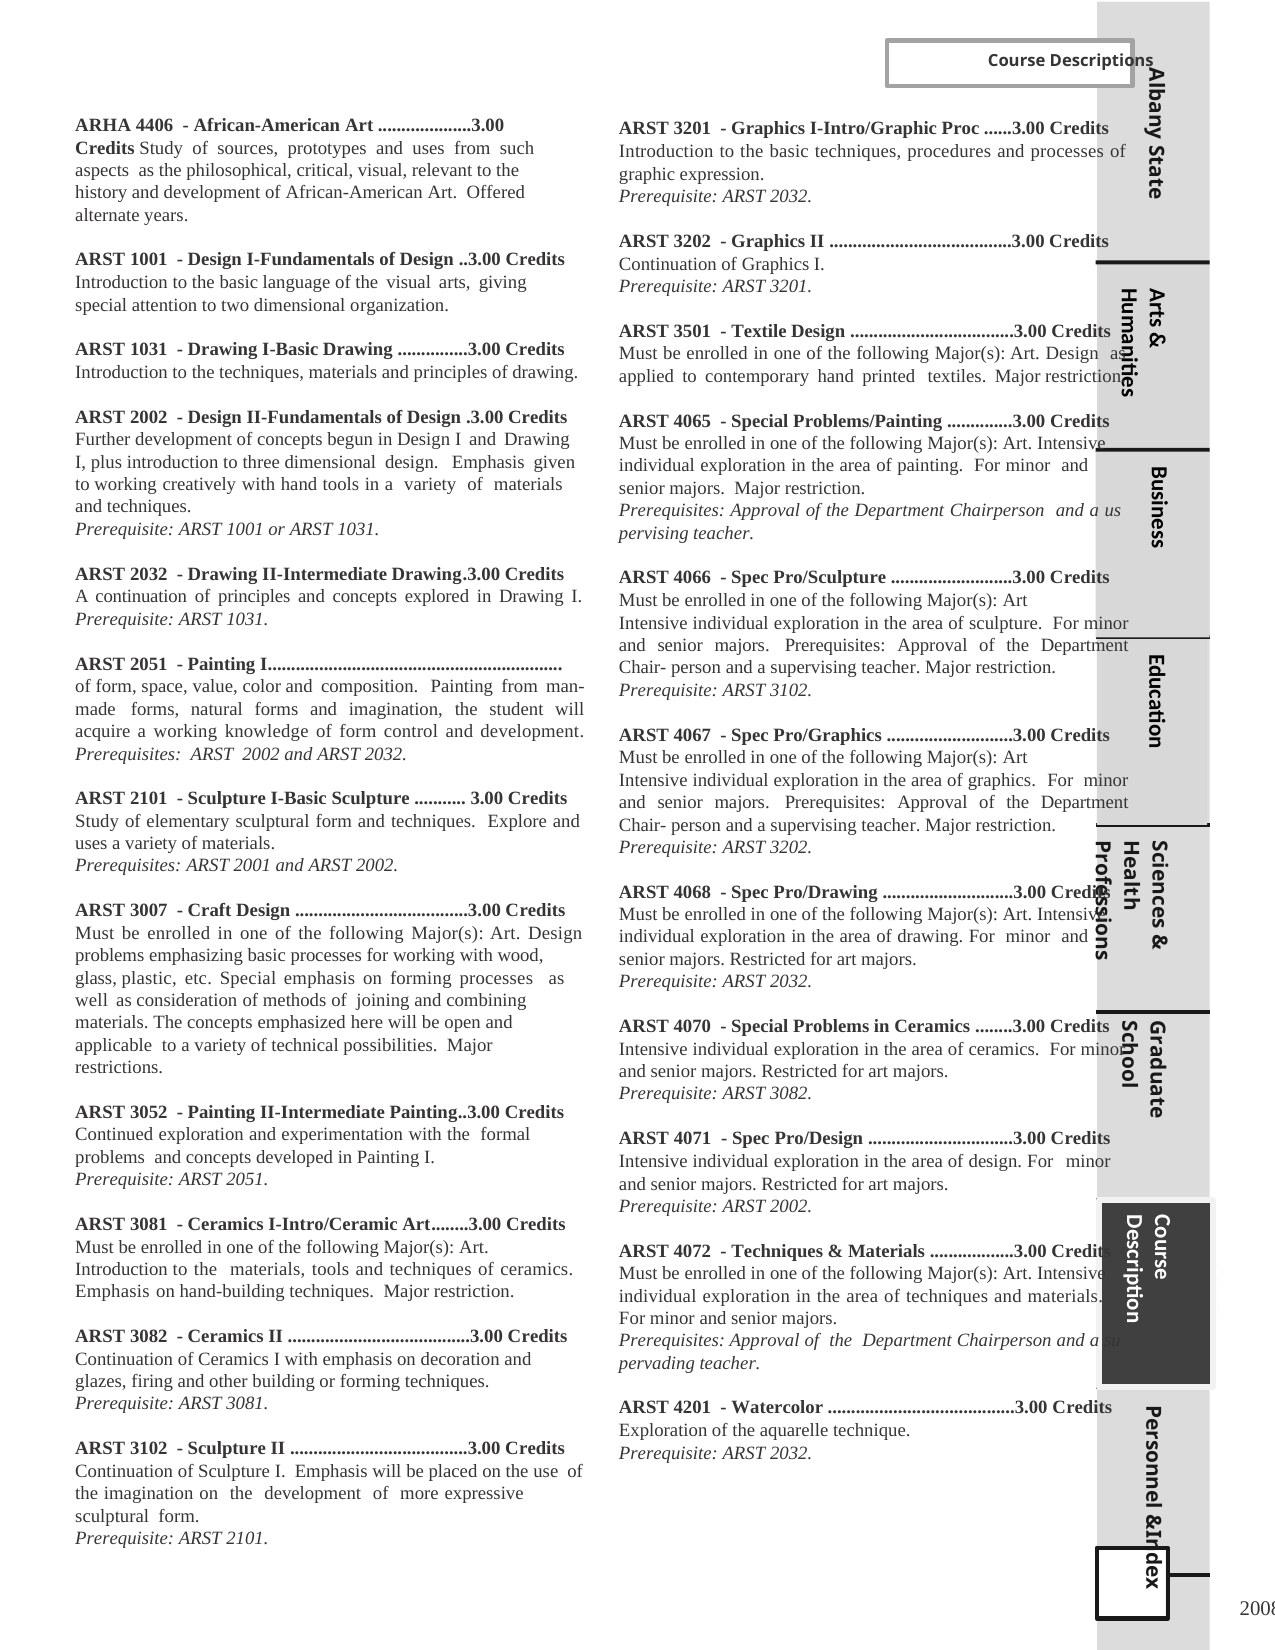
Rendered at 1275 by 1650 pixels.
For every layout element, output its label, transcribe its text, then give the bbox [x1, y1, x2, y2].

text Prerequisite: ARST 1001 or ARST 1031. [75, 518, 581, 539]
text ARST 3007 - Craft Design .....................................3.00 Credits Must be enrolled in one of the following Major(s): Art. Design problems emphasizing basic processes for working with wood, glass, plastic, etc. Special emphasis on forming processes as well as consideration of methods of joining and combining materials. The concepts emphasized here will be open and applicable to a variety of technical possibilities. Major restrictions. [75, 899, 584, 1078]
text ARHA 4406 - African-American Art ....................3.00 Credits Study of sources, prototypes and uses from such aspects as the philosophical, critical, visual, relevant to the history and development of African-American Art. Offered alternate years. [75, 114, 567, 225]
text Must be enrolled in one of the following Major(s): Art [619, 746, 1242, 768]
text A continuation of principles and concepts explored in Drawing I. [75, 585, 587, 607]
text ARST 4067 - Spec Pro/Graphics ...........................3.00 Credits [619, 723, 1242, 745]
text ARST 2002 - Design II-Fundamentals of Design .3.00 Credits Further development of concepts begun in Design I and Drawing I, plus introduction to three dimensional design. Emphasis given to working creatively with hand tools in a variety of materials and techniques. [75, 406, 584, 517]
text ARST 3052 - Painting II-Intermediate Painting..3.00 Credits Continued exploration and experimentation with the formal problems and concepts developed in Painting I. [75, 1101, 584, 1167]
text Prerequisite: ARST 2032. [619, 970, 1242, 992]
text Prerequisite: ARST 3102. [619, 679, 1242, 700]
text ARST 3102 - Sculpture II ......................................3.00 Credits Continuation of Sculpture I. Emphasis will be placed on the use of the imagination on the development of more expressive sculptural form. [75, 1437, 584, 1526]
text ARST 4072 - Techniques & Materials ..................3.00 Credits Must be enrolled in one of the following Major(s): Art. Intensive individual exploration in the area of techniques and materials. For minor and senior majors. [619, 1240, 1128, 1328]
text ARST 3082 - Ceramics II .......................................3.00 Credits Continuation of Ceramics I with emphasis on decoration and glazes, firing and other building or forming techniques. [75, 1325, 584, 1392]
text Prerequisite: ARST 3202. [619, 836, 1242, 857]
text Exploration of the aquarelle technique. [619, 1419, 1242, 1441]
text pervising teacher. [619, 522, 1242, 543]
text Prerequisite: ARST 2101. [75, 1527, 581, 1548]
text ARST 2051 - Painting I............................................................... [75, 652, 581, 674]
text ARST 3501 - Textile Design ...................................3.00 Credits Must be enrolled in one of the following Major(s): Art. Design as applied to contemporary hand printed textiles. Major restriction. [619, 320, 1128, 386]
text ARST 2032 - Drawing II-Intermediate Drawing.3.00 Credits [75, 562, 581, 584]
text pervading teacher. [619, 1352, 1242, 1373]
text Intensive individual exploration in the area of graphics. For minor and senior majors. Prerequisites: Approval of the Department Chair- person and a supervising teacher. Major restriction. [619, 769, 1128, 835]
text ARST 1031 - Drawing I-Basic Drawing ...............3.00 Credits [75, 338, 581, 360]
text ARST 4201 - Watercolor ........................................3.00 Credits [619, 1396, 1242, 1418]
text ARST 3202 - Graphics II .......................................3.00 Credits [619, 230, 1242, 251]
text Course Descriptions [62, 50, 1153, 70]
text Prerequisite: ARST 2051. [75, 1168, 581, 1190]
text ARST 4066 - Spec Pro/Sculpture ..........................3.00 Credits [619, 566, 1242, 588]
text Prerequisite: ARST 1031. [75, 608, 581, 629]
text ARST 4070 - Special Problems in Ceramics ........3.00 Credits Intensive individual exploration in the area of ceramics. For minor and senior majors. Restricted for art majors. [619, 1015, 1128, 1082]
text of form, space, value, color and composition. Painting from man- made forms, natural forms and imagination, the student will acquire a working knowledge of form control and development. Prerequisites: ARST 2002 and ARST 2032. [75, 675, 584, 764]
text Prerequisites: Approval of the Department Chairperson and a su [619, 1329, 1242, 1351]
text Prerequisite: ARST 2032. [619, 185, 1242, 207]
text Prerequisites: ARST 2001 and ARST 2002. [75, 855, 581, 876]
text ARST 4065 - Special Problems/Painting ..............3.00 Credits Must be enrolled in one of the following Major(s): Art. Intensive individual exploration in the area of painting. For minor and senior majors. Major restriction. [619, 409, 1128, 498]
text Prerequisite: ARST 3081. [75, 1393, 581, 1414]
text Intensive individual exploration in the area of sculpture. For minor and senior majors. Prerequisites: Approval of the Department Chair- person and a supervising teacher. Major restriction. [619, 612, 1128, 678]
text ARST 3201 - Graphics I-Intro/Graphic Proc ......3.00 Credits Introduction to the basic techniques, procedures and processes of graphic expression. [619, 117, 1128, 184]
text Prerequisite: ARST 2032. [619, 1442, 1242, 1463]
text Prerequisite: ARST 2002. [619, 1195, 1242, 1217]
text Continuation of Graphics I. [619, 252, 1242, 274]
text ARST 3081 - Ceramics I-Intro/Ceramic Art........3.00 Credits Must be enrolled in one of the following Major(s): Art. Introduction to the materials, tools and techniques of ceramics. Emphasis on hand-building techniques. Major restriction. [75, 1213, 584, 1302]
text Prerequisite: ARST 3082. [619, 1083, 1242, 1104]
text ARST 4068 - Spec Pro/Drawing ............................3.00 Credits Must be enrolled in one of the following Major(s): Art. Intensive individual exploration in the area of drawing. For minor and senior majors. Restricted for art majors. [619, 881, 1128, 969]
text Must be enrolled in one of the following Major(s): Art [619, 589, 1242, 611]
text ARST 2101 - Sculpture I-Basic Sculpture ........... 3.00 Credits Study of elementary sculptural form and techniques. Explore and uses a variety of materials. [75, 787, 584, 854]
text Prerequisite: ARST 3201. [619, 275, 1242, 297]
text Introduction to the techniques, materials and principles of drawing. [75, 361, 584, 383]
text ARST 1001 - Design I-Fundamentals of Design ..3.00 Credits Introduction to the basic language of the visual arts, giving special attention to two dimensional organization. [75, 248, 584, 315]
text Prerequisites: Approval of the Department Chairperson and a us [619, 499, 1242, 521]
text ARST 4071 - Spec Pro/Design ...............................3.00 Credits Intensive individual exploration in the area of design. For minor and senior majors. Restricted for art majors. [619, 1127, 1110, 1194]
